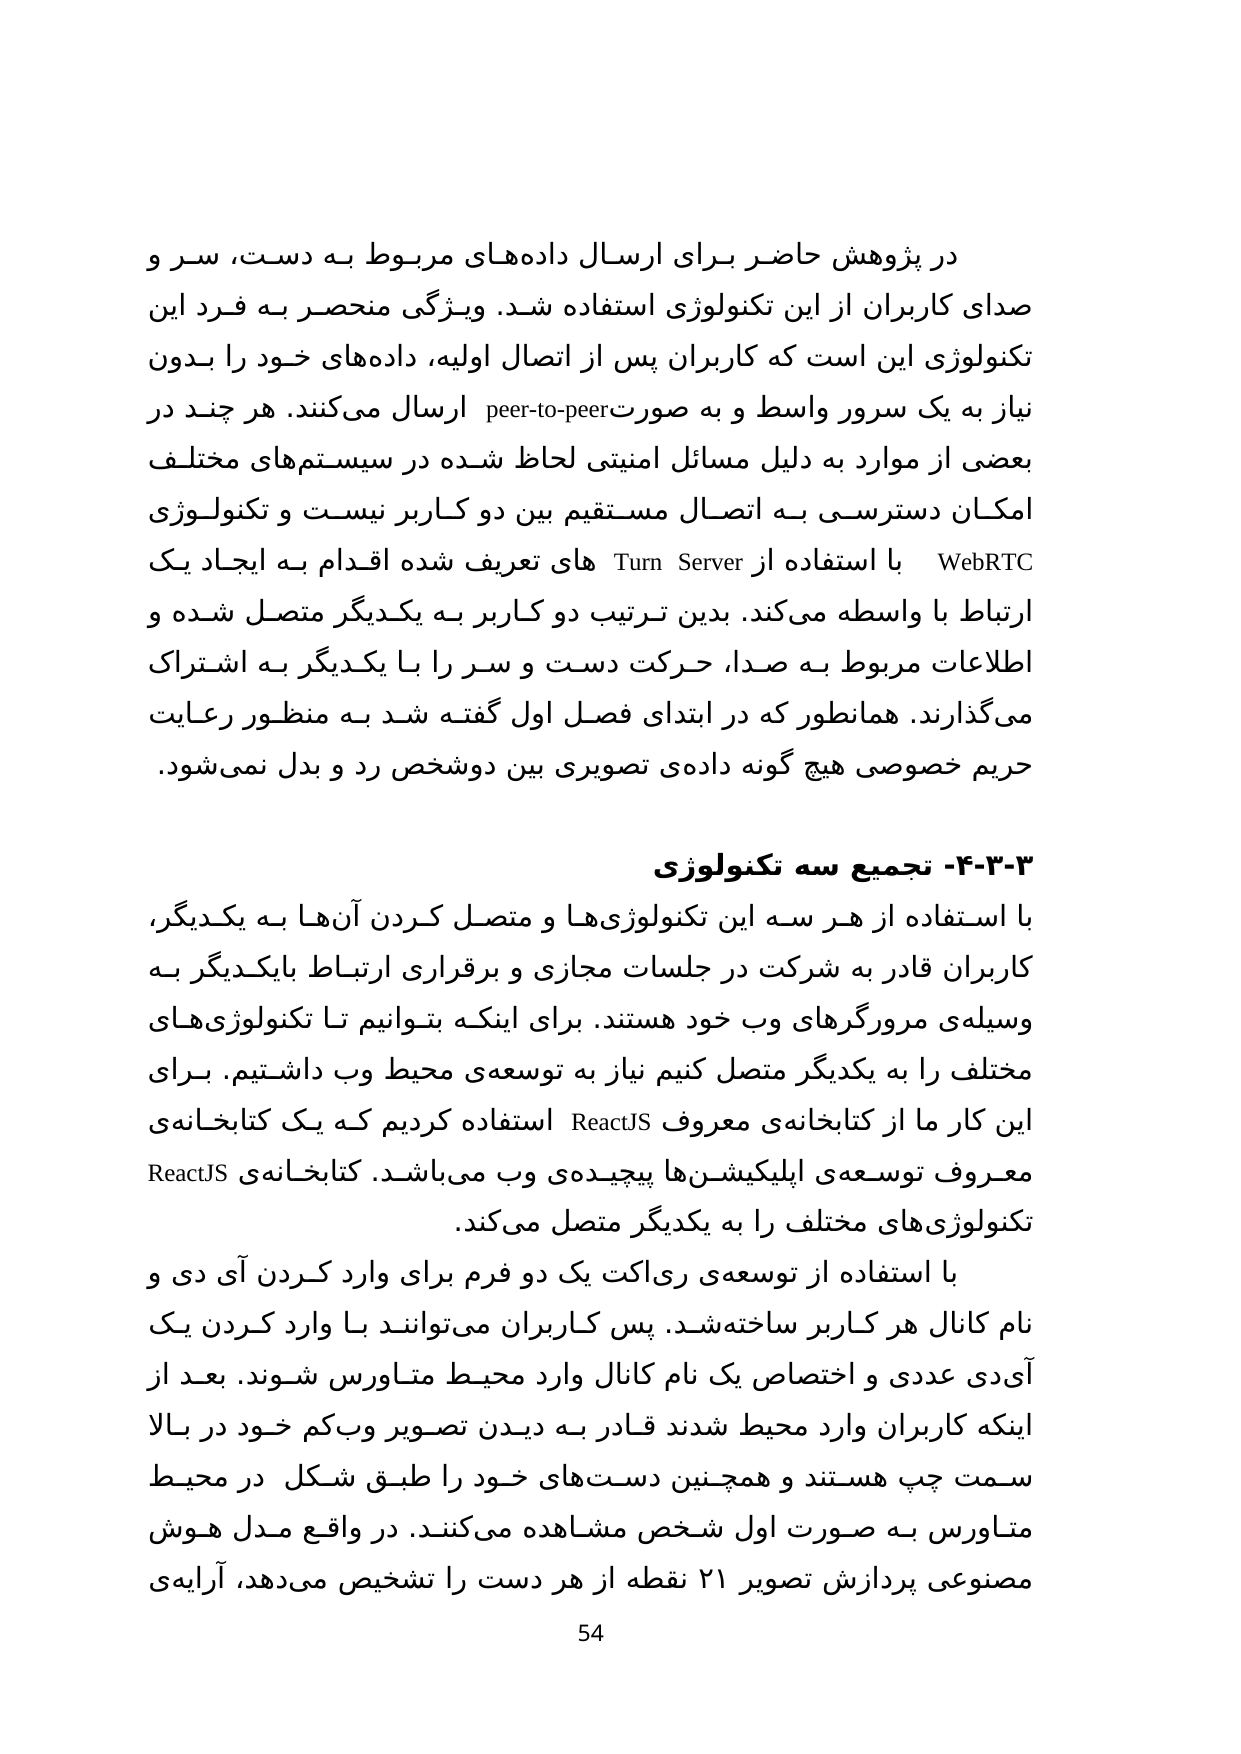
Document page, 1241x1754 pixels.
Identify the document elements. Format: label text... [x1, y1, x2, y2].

text ۴-۳-۳- تجمیع سه تکنولوژی [148, 848, 1033, 882]
text با استفاده از هر سه این تکنولوژی‌ها و متصل کردن آن‌ها به یکدیگر، کاربران قادر به شرکت در جلسات مجازی و برقراری ارتباط بایکدیگر به وسیله‌ی مرورگرهای وب خود هستند. برای اینکه بتوانیم تا تکنولوژی‌های مختلف را به یکدیگر متصل کنیم نیاز به توسعه‌ی محیط وب داشتیم. برای این کار ما از کتابخانه‌ی معروف ReactJS استفاده کردیم که یک کتابخانه‌ی معروف توسعه‌ی اپلیکیشن‌ها پیچیده‌ی وب می‌باشد. کتابخانه‌ی ReactJS تکنولوژی‌های مختلف را به یکدیگر متصل می‌کند. [148, 899, 1033, 1239]
text در پژوهش حاضر برای ارسال داده‌های مربوط به دست، سر و صدای کاربران از این تکنولوژی استفاده شد. ویژگی منحصر به فرد این تکنولوژی این است که کاربران پس از اتصال اولیه، داده‌های خود را بدون نیاز به یک سرور واسط و به صورتpeer-to-peer ارسال می‌کنند. هر چند در بعضی از موارد به دلیل مسائل امنیتی لحاظ شده در سیستم‌های مختلف امکان دسترسی به اتصال مستقیم بین دو کاربر نیست و تکنولوژی WebRTC با استفاده از Turn Server های تعریف شده اقدام به ایجاد یک ارتباط با واسطه می‌کند. بدین ترتیب دو کاربر به یکدیگر متصل شده و اطلاعات مربوط به صدا، حرکت دست و سر را با یکدیگر به اشتراک می‌گذارند. همانطور که در ابتدای فصل اول گفته شد به منظور رعایت حریم خصوصی هیچ گونه داده‌‌ی تصویری بین دوشخص رد و بدل نمی‌شود. [148, 238, 1033, 781]
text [148, 1256, 1033, 1595]
